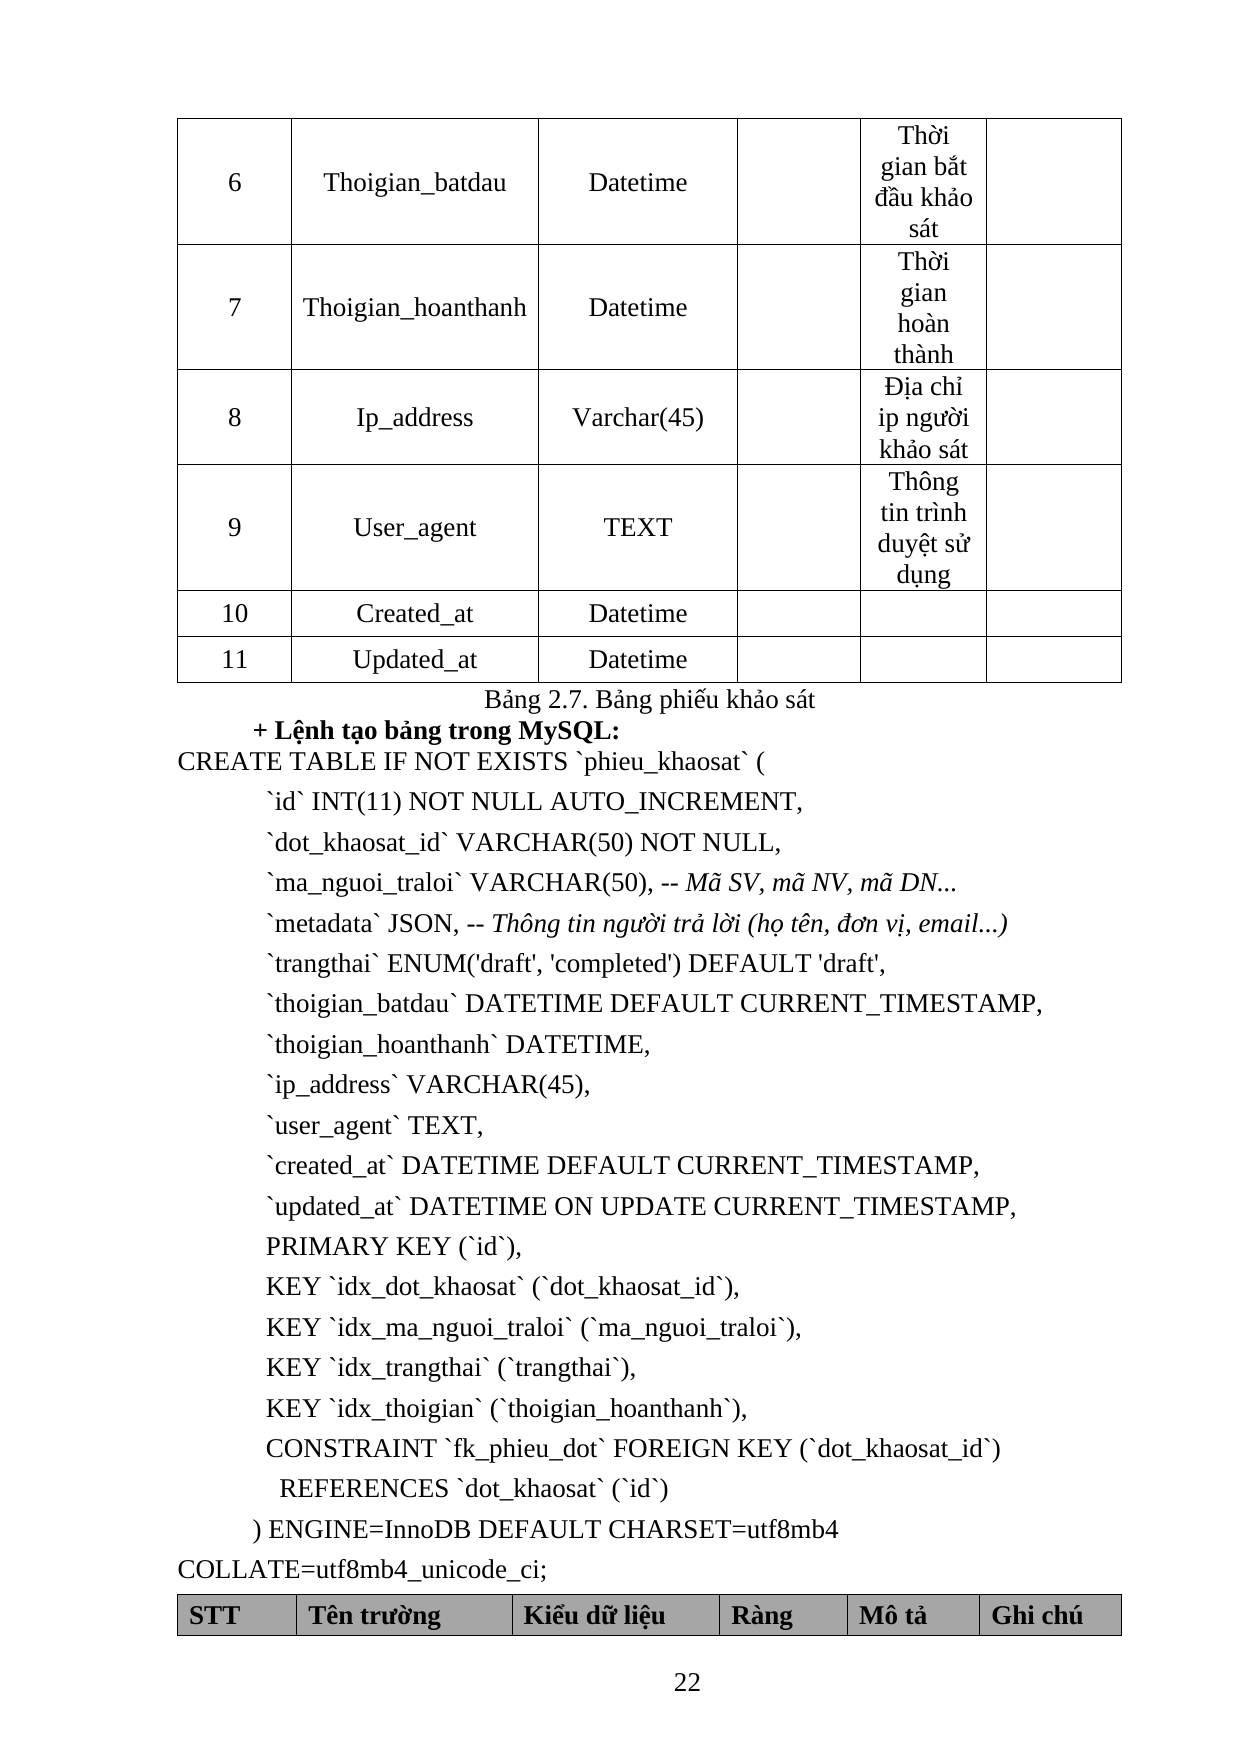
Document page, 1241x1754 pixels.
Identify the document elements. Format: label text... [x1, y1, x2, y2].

table_cell [738, 119, 860, 244]
table_header Ràng buộc [720, 1595, 847, 1635]
table_cell Datetime [539, 591, 737, 636]
text `id` INT(11) NOT NULL AUTO_INCREMENT, [177, 786, 1122, 817]
text CREATE TABLE IF NOT EXISTS `phieu_khaosat` ( [177, 745, 1122, 776]
table_cell Created_at [292, 591, 538, 636]
text Bảng 2.7. Bảng phiếu khảo sát [177, 683, 1122, 714]
text ) ENGINE=InnoDB DEFAULT CHARSET=utf8mb4 COLLATE=utf8mb4_unicode_ci; [177, 1513, 1122, 1584]
table_cell 6 [178, 119, 291, 244]
table_cell Thoigian_batdau [292, 119, 538, 244]
text KEY `idx_ma_nguoi_traloi` (`ma_nguoi_traloi`), [177, 1311, 1122, 1342]
table_cell Varchar(45) [539, 370, 737, 464]
text `ma_nguoi_traloi` VARCHAR(50), -- Mã SV, mã NV, mã DN... [177, 866, 1122, 897]
text REFERENCES `dot_khaosat` (`id`) [177, 1473, 1122, 1504]
text `thoigian_batdau` DATETIME DEFAULT CURRENT_TIMESTAMP, [177, 988, 1122, 1019]
table_header Tên trường [297, 1595, 512, 1635]
table_cell [987, 637, 1121, 682]
table_cell Ip_address [292, 370, 538, 464]
table_cell Datetime [539, 637, 737, 682]
table_cell [861, 637, 986, 682]
table_cell Thời gian bắt đầu khảo sát [861, 119, 986, 244]
table_cell [987, 370, 1121, 464]
text `metadata` JSON, -- Thông tin người trả lời (họ tên, đơn vị, email...) [177, 907, 1122, 938]
text KEY `idx_dot_khaosat` (`dot_khaosat_id`), [177, 1271, 1122, 1302]
table_cell 8 [178, 370, 291, 464]
table_cell Thông tin trình duyệt sử dụng [861, 465, 986, 589]
text + Lệnh tạo bảng trong MySQL: [177, 714, 1122, 745]
table_cell [861, 591, 986, 636]
table_cell 10 [178, 591, 291, 636]
table_header Mô tả [848, 1595, 979, 1635]
table_header STT [178, 1595, 296, 1635]
table_cell [987, 119, 1121, 244]
table_cell [738, 591, 860, 636]
table_cell [738, 637, 860, 682]
text KEY `idx_thoigian` (`thoigian_hoanthanh`), [177, 1392, 1122, 1423]
table_cell [987, 245, 1121, 369]
table_cell TEXT [539, 465, 737, 589]
table_cell User_agent [292, 465, 538, 589]
text PRIMARY KEY (`id`), [177, 1230, 1122, 1261]
table_cell [738, 465, 860, 589]
table_cell Updated_at [292, 637, 538, 682]
text `trangthai` ENUM('draft', 'completed') DEFAULT 'draft', [177, 947, 1122, 978]
text `dot_khaosat_id` VARCHAR(50) NOT NULL, [177, 826, 1122, 857]
text `user_agent` TEXT, [177, 1109, 1122, 1140]
table_cell Datetime [539, 245, 737, 369]
text `ip_address` VARCHAR(45), [177, 1068, 1122, 1099]
text `created_at` DATETIME DEFAULT CURRENT_TIMESTAMP, [177, 1149, 1122, 1180]
table_cell Thoigian_hoanthanh [292, 245, 538, 369]
table_cell Thời gian hoàn thành [861, 245, 986, 369]
table_cell [987, 591, 1121, 636]
table_cell Địa chỉ ip người khảo sát [861, 370, 986, 464]
table_cell 9 [178, 465, 291, 589]
table_cell [738, 245, 860, 369]
table_cell 7 [178, 245, 291, 369]
table_cell 11 [178, 637, 291, 682]
table_header Ghi chú [980, 1595, 1121, 1635]
text `thoigian_hoanthanh` DATETIME, [177, 1028, 1122, 1059]
text CONSTRAINT `fk_phieu_dot` FOREIGN KEY (`dot_khaosat_id`) [177, 1432, 1122, 1463]
table_header Kiểu dữ liệu [513, 1595, 719, 1635]
text KEY `idx_trangthai` (`trangthai`), [177, 1351, 1122, 1382]
text `updated_at` DATETIME ON UPDATE CURRENT_TIMESTAMP, [177, 1190, 1122, 1221]
table_cell [738, 370, 860, 464]
table_cell [987, 465, 1121, 589]
table_cell Datetime [539, 119, 737, 244]
